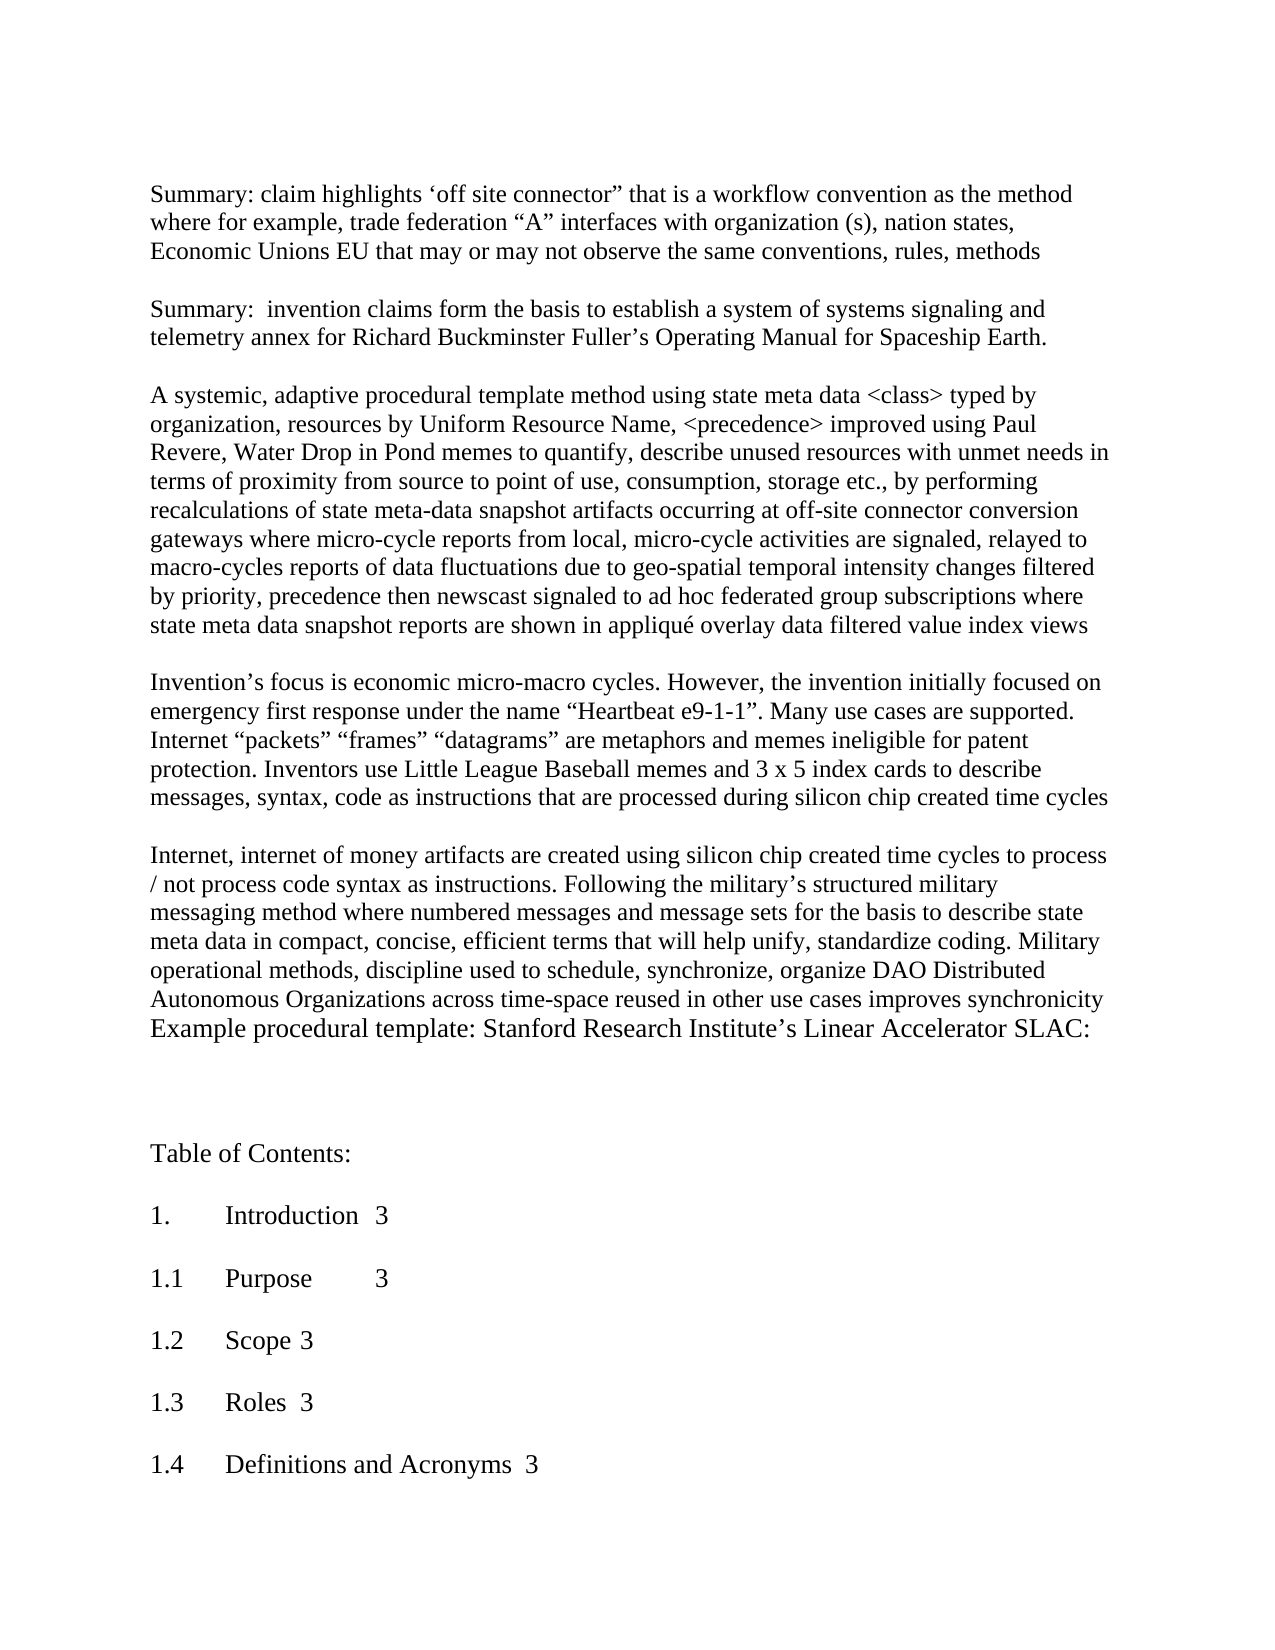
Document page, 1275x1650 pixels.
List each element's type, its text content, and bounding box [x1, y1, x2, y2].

text Invention’s focus is economic micro-macro cycles. However, the invention initially focused on emergency first response under the name “Heartbeat e9-1-1”. Many use cases are supported. Internet “packets” “frames” “datagrams” are metaphors and memes ineligible for patent protection. Inventors use Little League Baseball memes and 3 x 5 index cards to describe messages, syntax, code as instructions that are processed during silicon chip created time cycles [150, 667, 1109, 811]
text A systemic, adaptive procedural template method using state meta data <class> typed by organization, resources by Uniform Resource Name, <precedence> improved using Paul Revere, Water Drop in Pond memes to quantify, describe unused resources with unmet needs in terms of proximity from source to point of use, consumption, storage etc., by performing recalculations of state meta-data snapshot artifacts occurring at off-site connector conversion gateways where micro-cycle reports from local, micro-cycle activities are signaled, relayed to macro-cycles reports of data fluctuations due to geo-spatial temporal intensity changes filtered by priority, precedence then newscast signaled to ad hoc federated group subscriptions where state meta data snapshot reports are shown in appliqué overlay data filtered value index views [150, 380, 1109, 639]
text 1. Introduction 3 [150, 1199, 1125, 1231]
text 1.1 Purpose 3 [150, 1262, 1125, 1293]
text Summary: claim highlights ‘off site connector” that is a workflow convention as the method where for example, trade federation “A” interfaces with organization (s), nation states, Economic Unions EU that may or may not observe the same conventions, rules, methods [150, 179, 1109, 265]
text 1.4 Definitions and Acronyms 3 [150, 1448, 1125, 1480]
text Summary: invention claims form the basis to establish a system of systems signaling and telemetry annex for Richard Buckminster Fuller’s Operating Manual for Spaceship Earth. [150, 294, 1109, 351]
text Internet, internet of money artifacts are created using silicon chip created time cycles to process / not process code syntax as instructions. Following the military’s structured military messaging method where numbered messages and message sets for the basis to describe state meta data in compact, concise, efficient terms that will help unify, standardize coding. Military operational methods, discipline used to schedule, synchronize, organize DAO Distributed Autonomous Organizations across time-space reused in other use cases improves synchronicity [150, 840, 1109, 1012]
text 1.2 Scope 3 [150, 1324, 1125, 1355]
text Example procedural template: Stanford Research Institute’s Linear Accelerator SLAC: [150, 1012, 1125, 1044]
text Table of Contents: [150, 1137, 1125, 1168]
text 1.3 Roles 3 [150, 1386, 1125, 1417]
